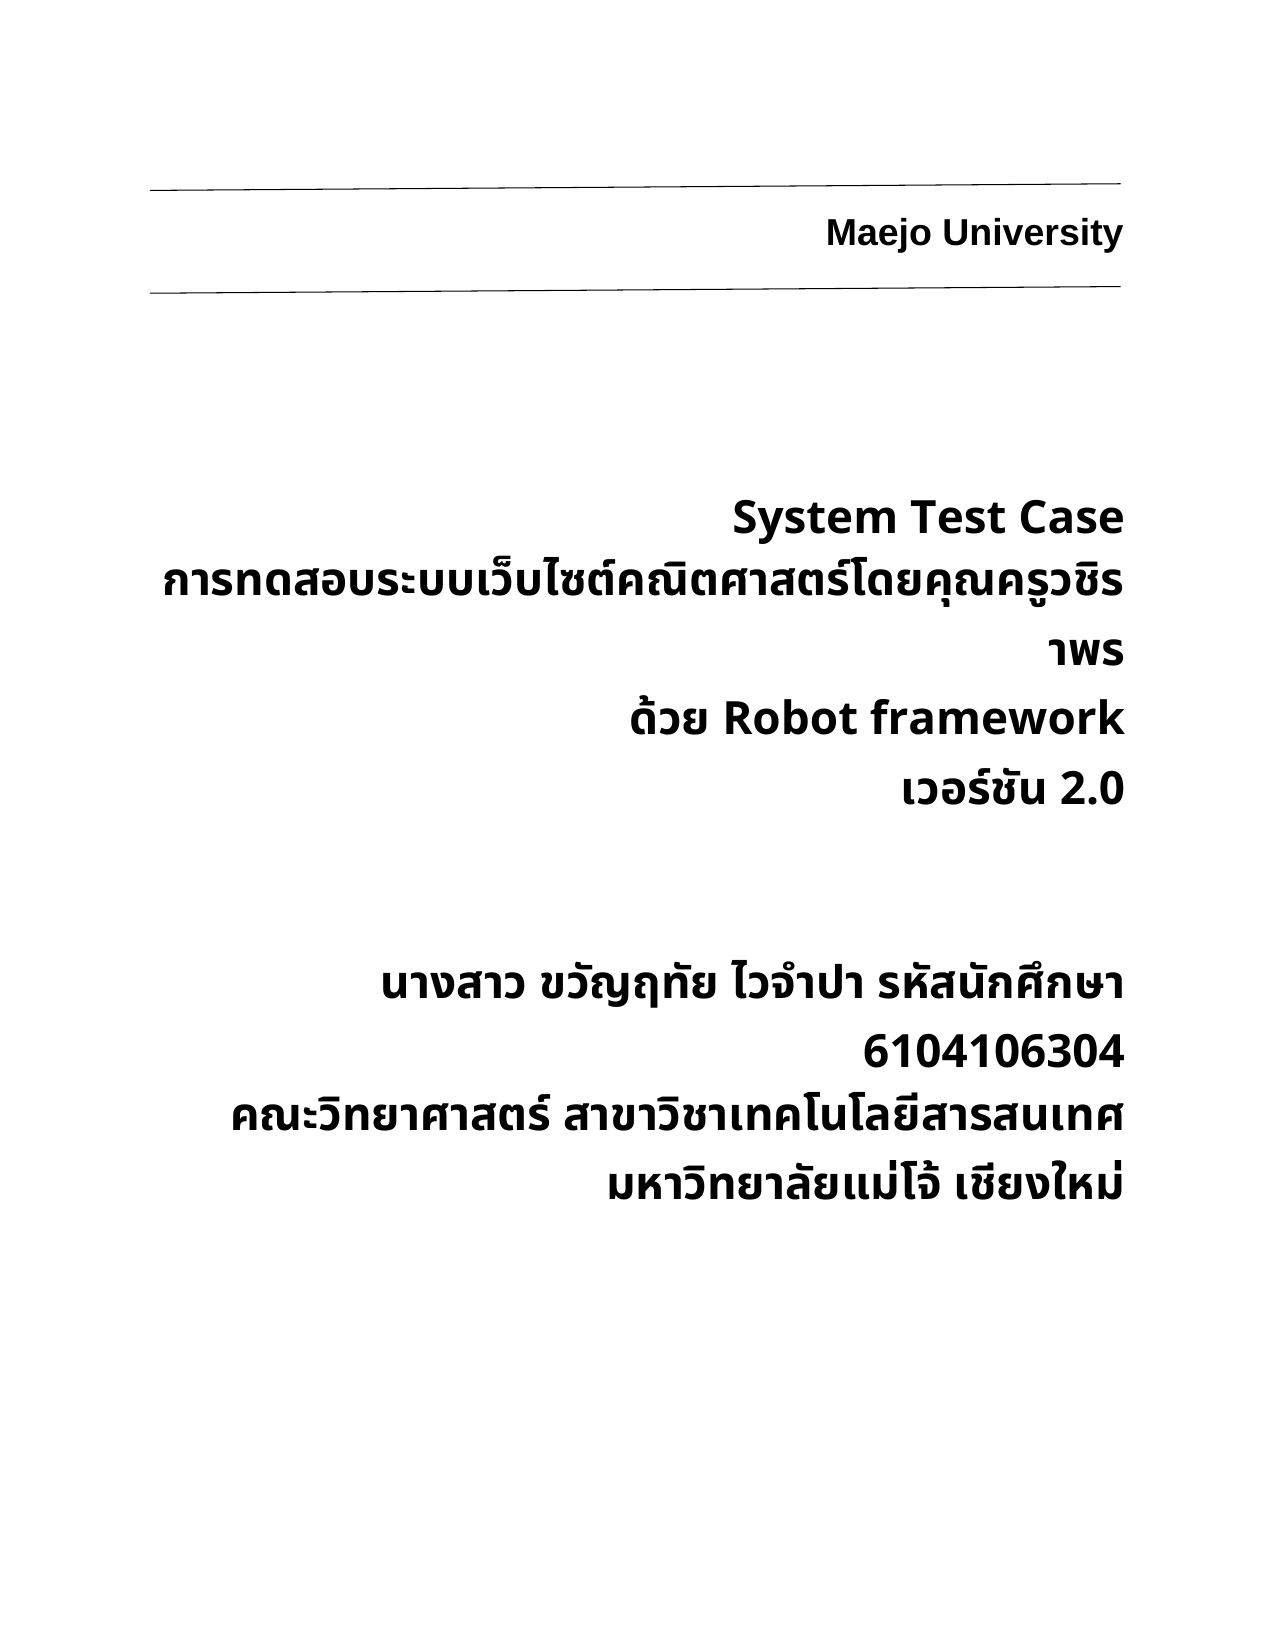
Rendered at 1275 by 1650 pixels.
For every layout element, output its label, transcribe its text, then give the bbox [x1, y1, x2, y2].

text คณะวิทยาศาสตร์ สาขาวิชาเทคโนโลยีสารสนเทศ [150, 1081, 1125, 1151]
text เวอร์ชัน 2.0 [150, 755, 1125, 825]
text การทดสอบระบบเว็บไซต์คณิตศาสตร์โดยคุณครูวชิราพร [150, 547, 1125, 686]
text System Test Case [150, 485, 1125, 547]
text มหาวิทยาลัยแม่โจ้ เชียงใหม่ [150, 1151, 1125, 1220]
text ด้วย Robot framework [150, 686, 1125, 755]
text นางสาว ขวัญฤทัย ไวจำปา รหัสนักศึกษา 6104106304 [150, 950, 1125, 1081]
text Maejo University [150, 210, 1125, 253]
